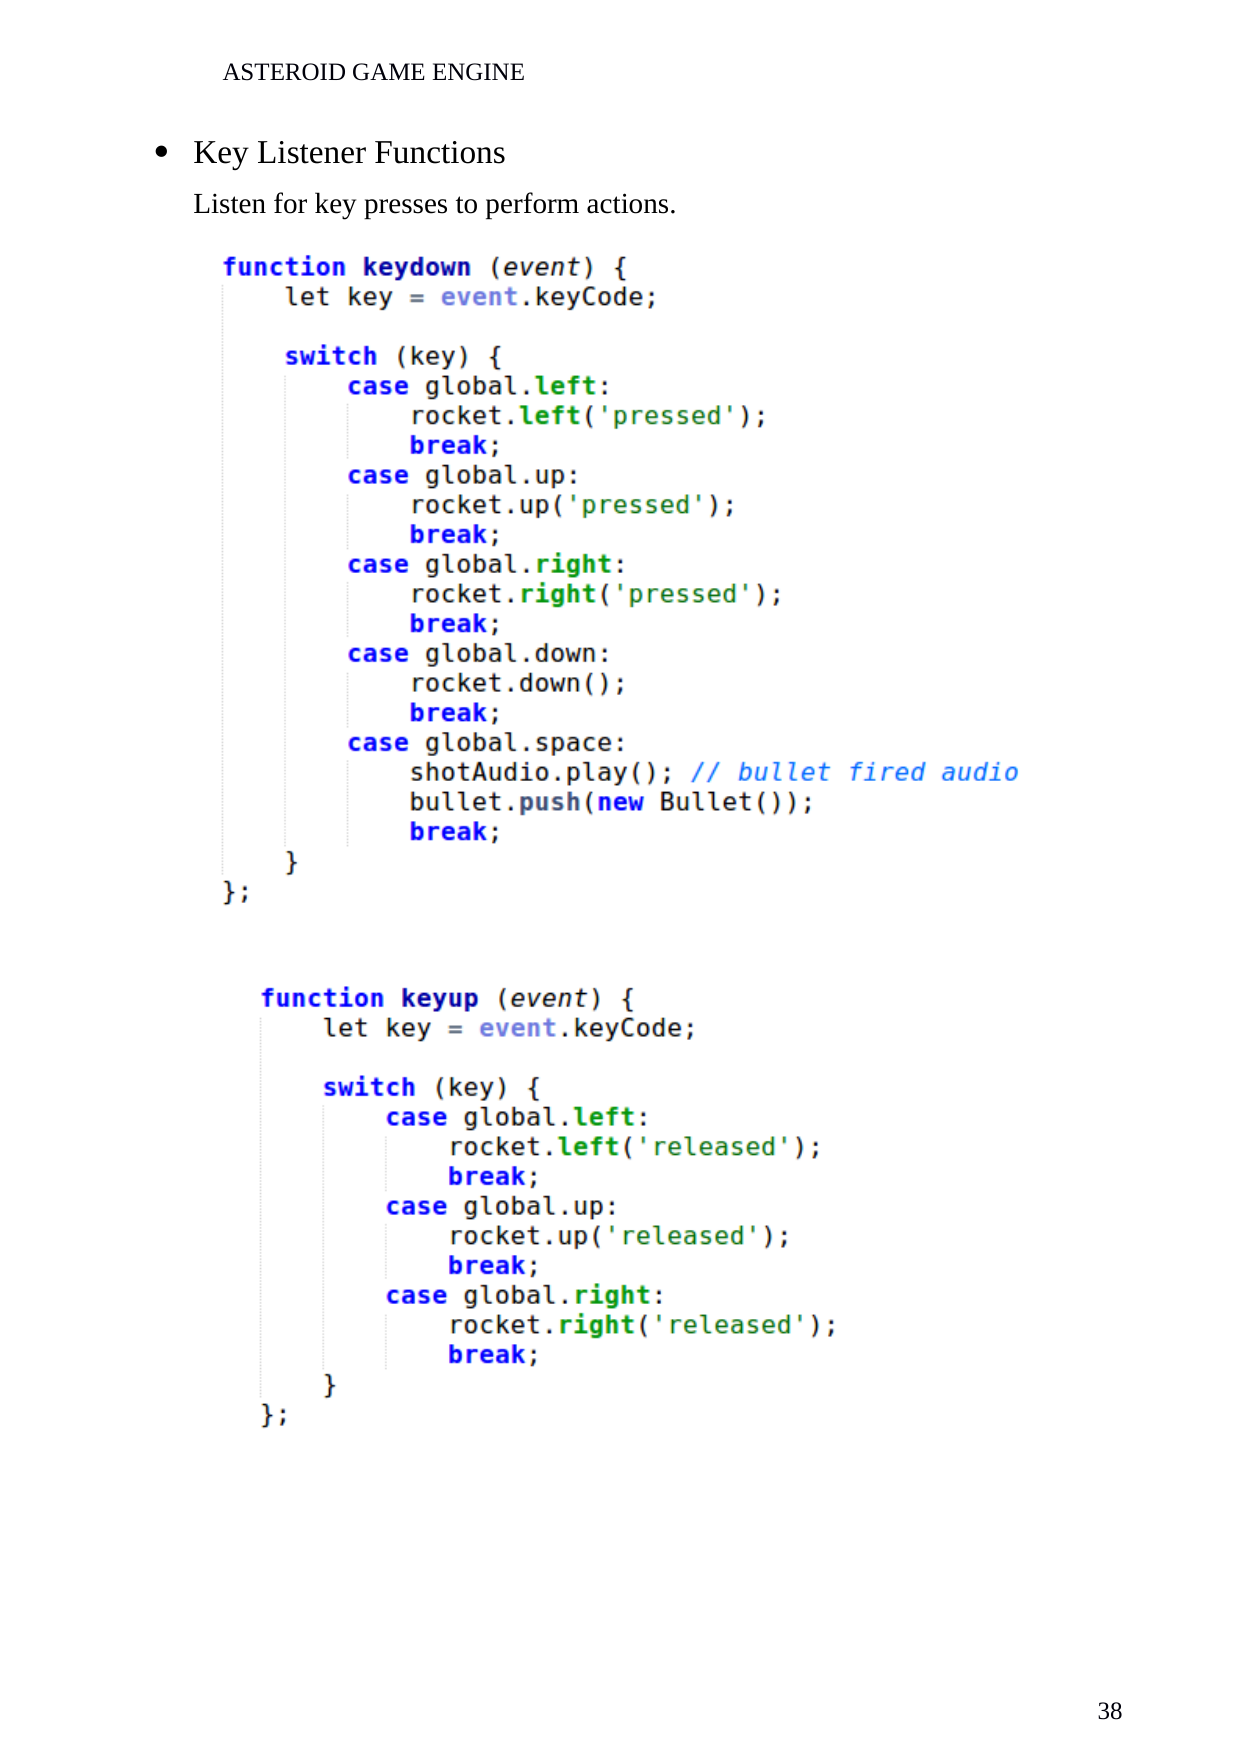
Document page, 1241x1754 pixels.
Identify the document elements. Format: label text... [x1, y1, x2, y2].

list Key Listener Functions [156, 143, 1122, 168]
list Listen for key presses to perform actions. [118, 193, 1122, 218]
picture [235, 968, 849, 1454]
picture [211, 243, 1029, 928]
